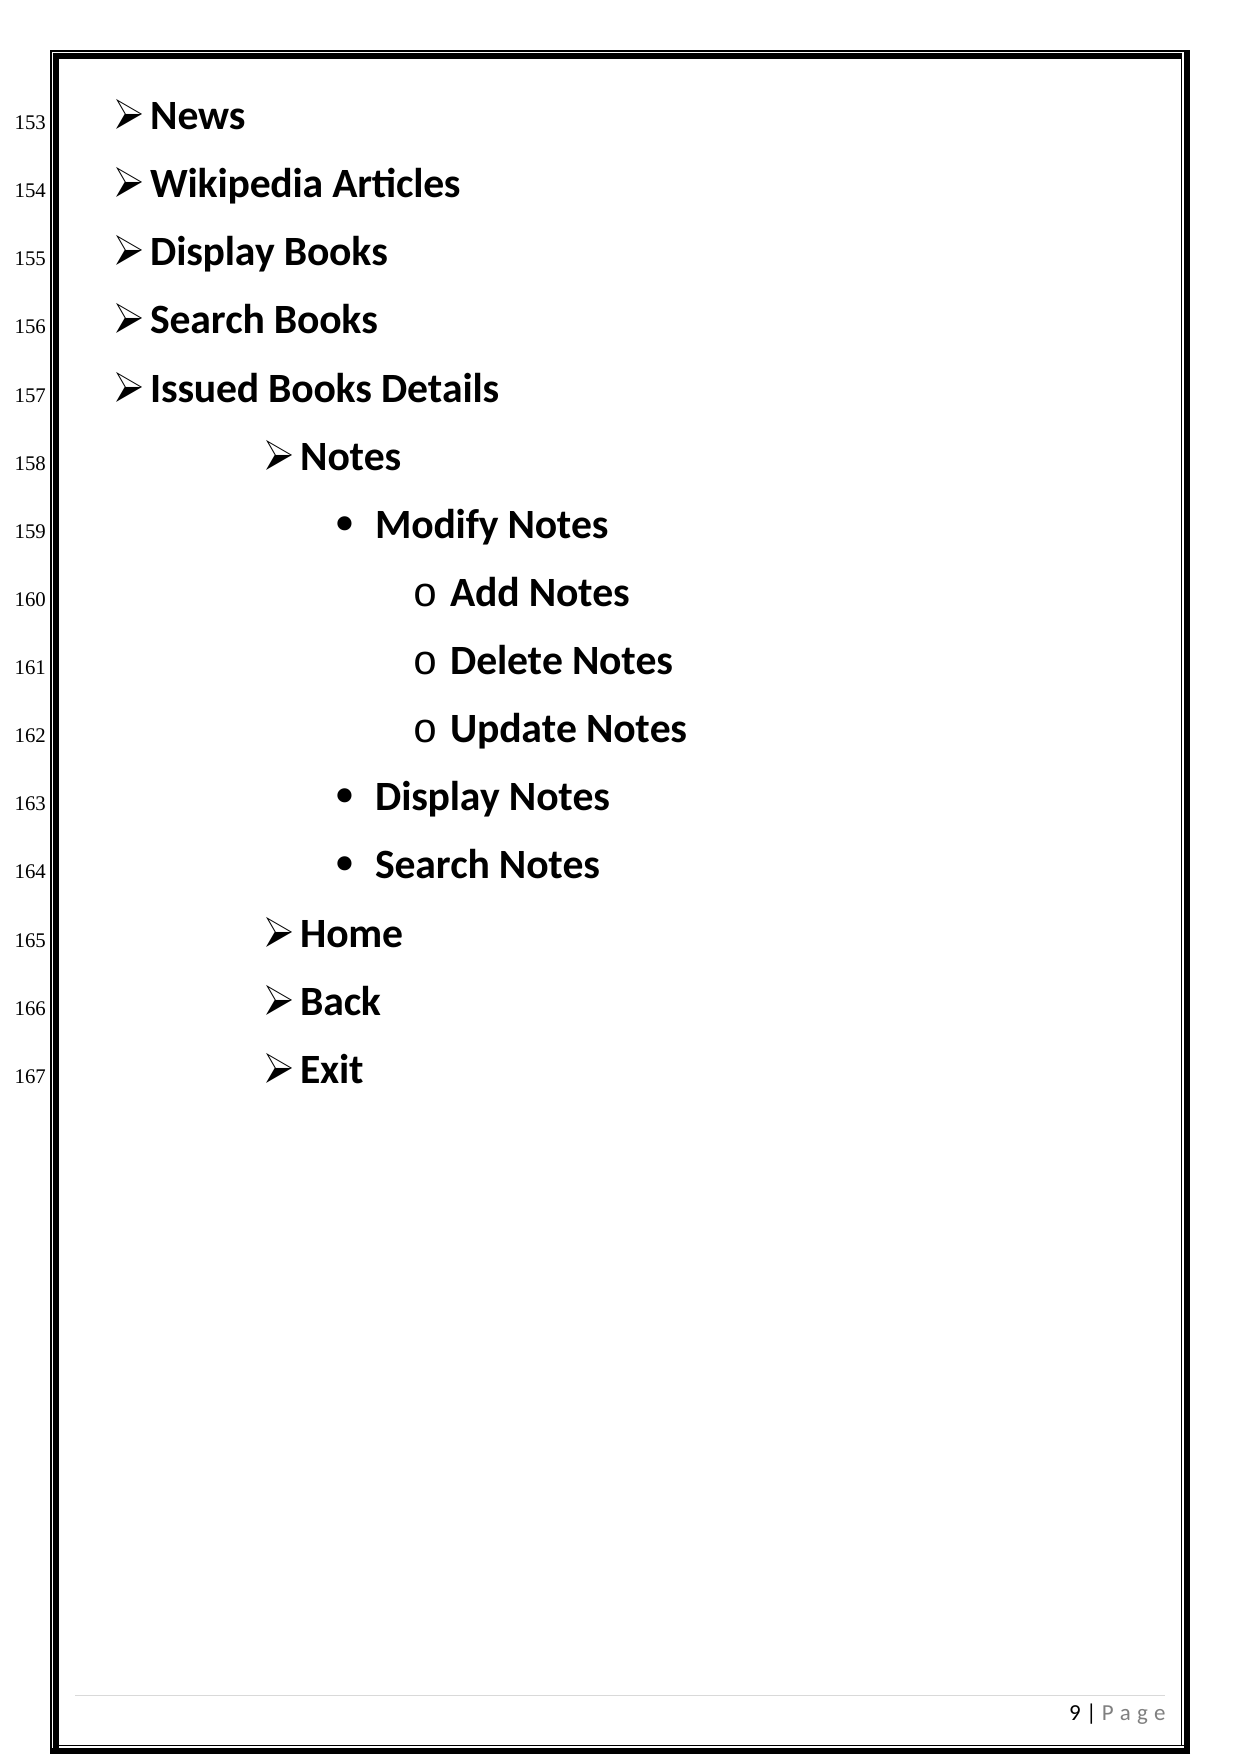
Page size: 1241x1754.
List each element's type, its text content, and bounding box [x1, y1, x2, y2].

subtitle Add Notes [412, 552, 1165, 620]
subtitle Exit [262, 1029, 1165, 1097]
subtitle Modify Notes [337, 484, 1165, 552]
subtitle Back [262, 961, 1165, 1029]
subtitle Search Notes [337, 824, 1165, 892]
subtitle Search Books [112, 279, 1165, 347]
subtitle Notes [262, 416, 1165, 484]
subtitle Wikipedia Articles [112, 143, 1165, 211]
subtitle Display Books [112, 211, 1165, 279]
subtitle News [112, 75, 1165, 143]
subtitle Delete Notes [412, 620, 1165, 688]
subtitle Issued Books Details [112, 347, 1165, 416]
subtitle Display Notes [337, 756, 1165, 824]
subtitle Home [262, 892, 1165, 961]
subtitle Update Notes [412, 688, 1165, 756]
